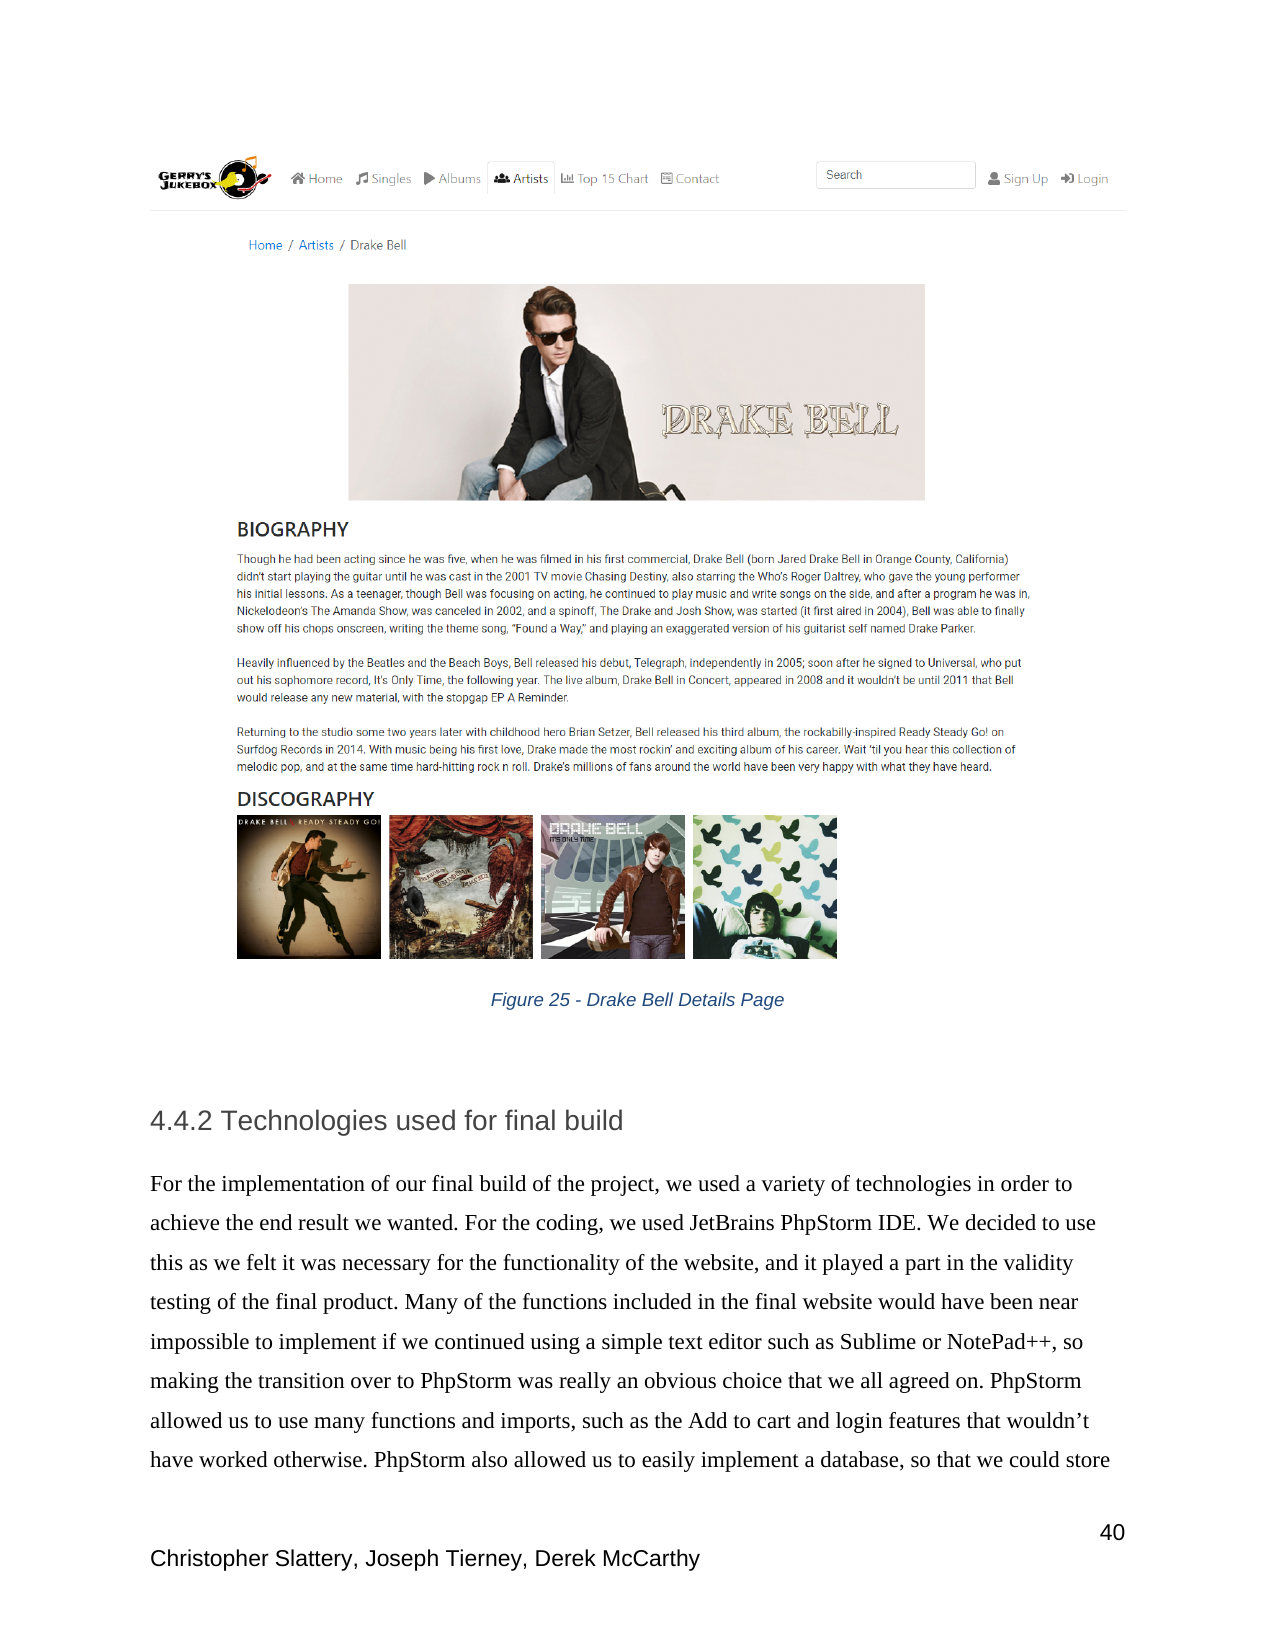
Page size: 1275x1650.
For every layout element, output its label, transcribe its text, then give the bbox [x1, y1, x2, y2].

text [150, 1170, 1125, 1473]
subtitle 4.4.2 Technologies used for final build [150, 1103, 1125, 1136]
picture [150, 150, 1125, 986]
